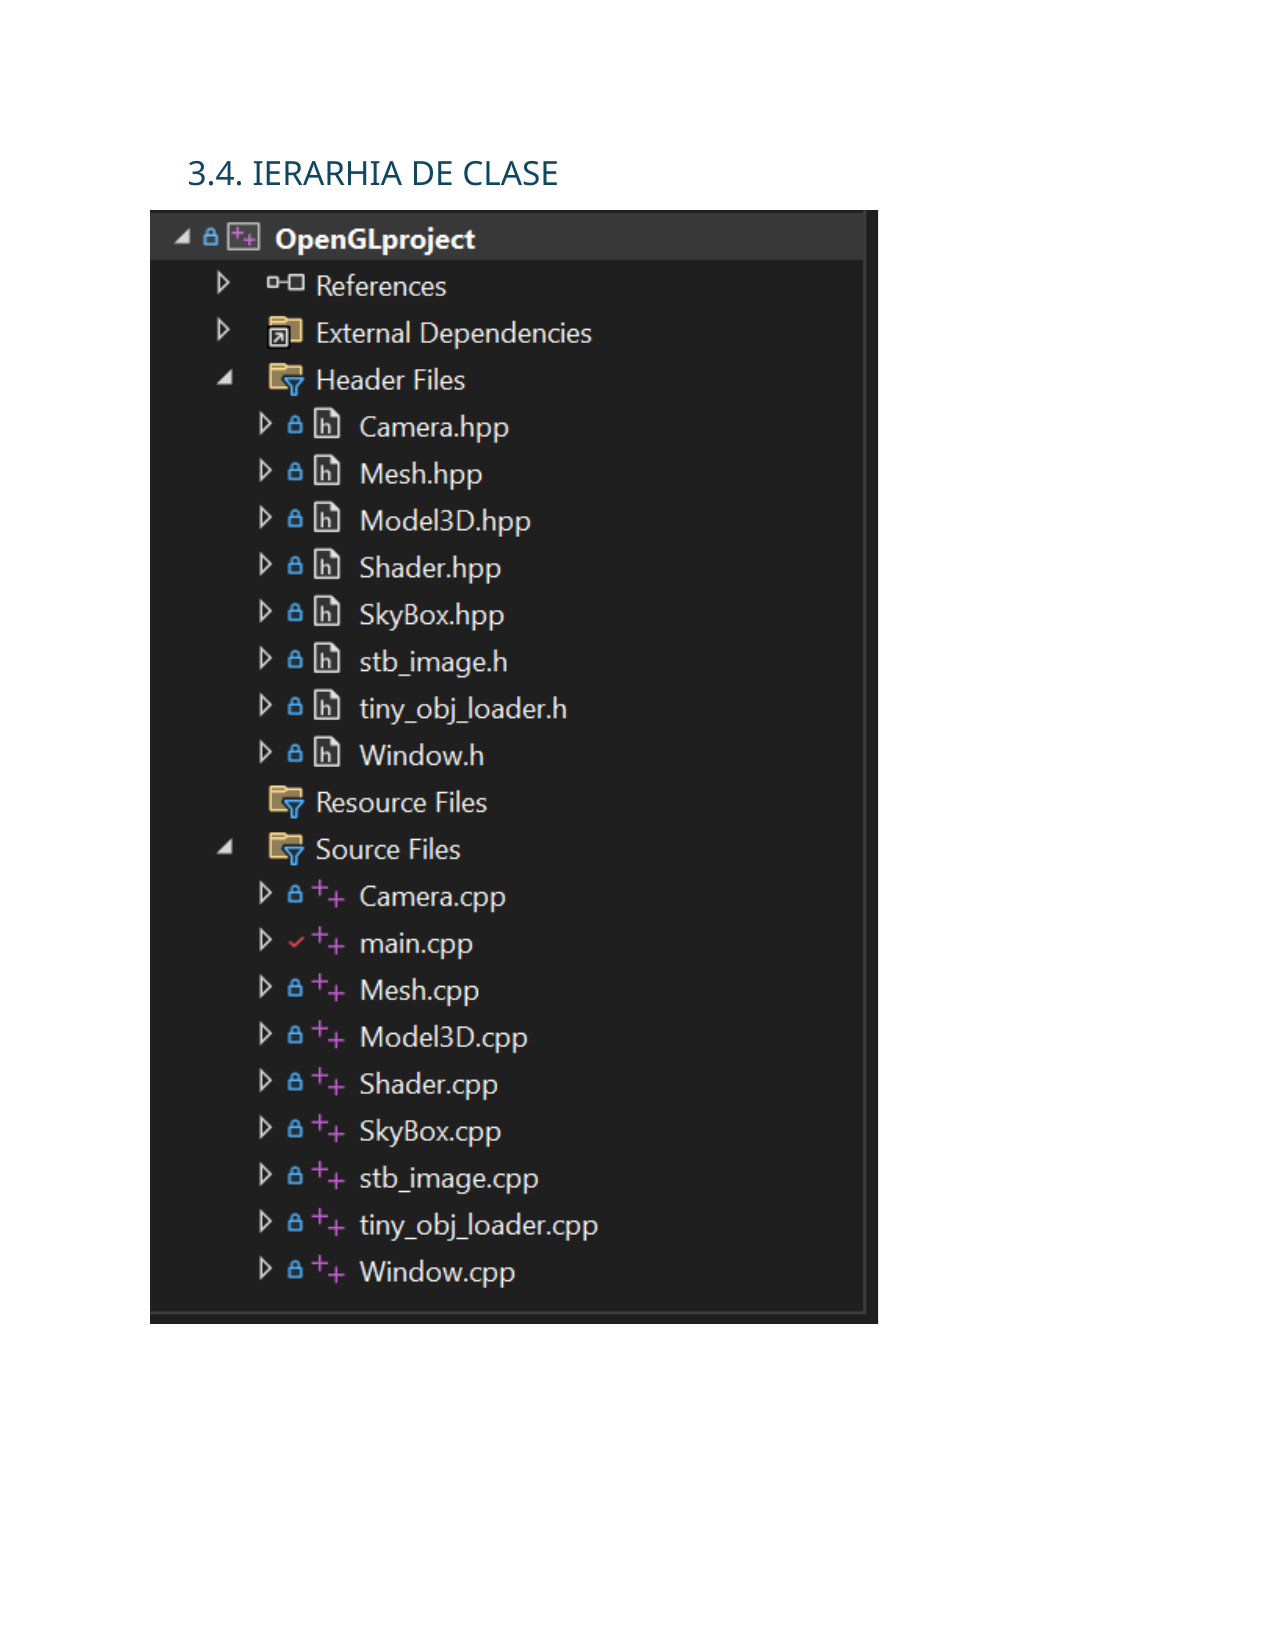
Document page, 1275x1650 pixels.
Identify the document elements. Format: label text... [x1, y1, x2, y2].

subtitle ierarhia de clase [187, 150, 1125, 195]
picture [150, 210, 879, 1324]
